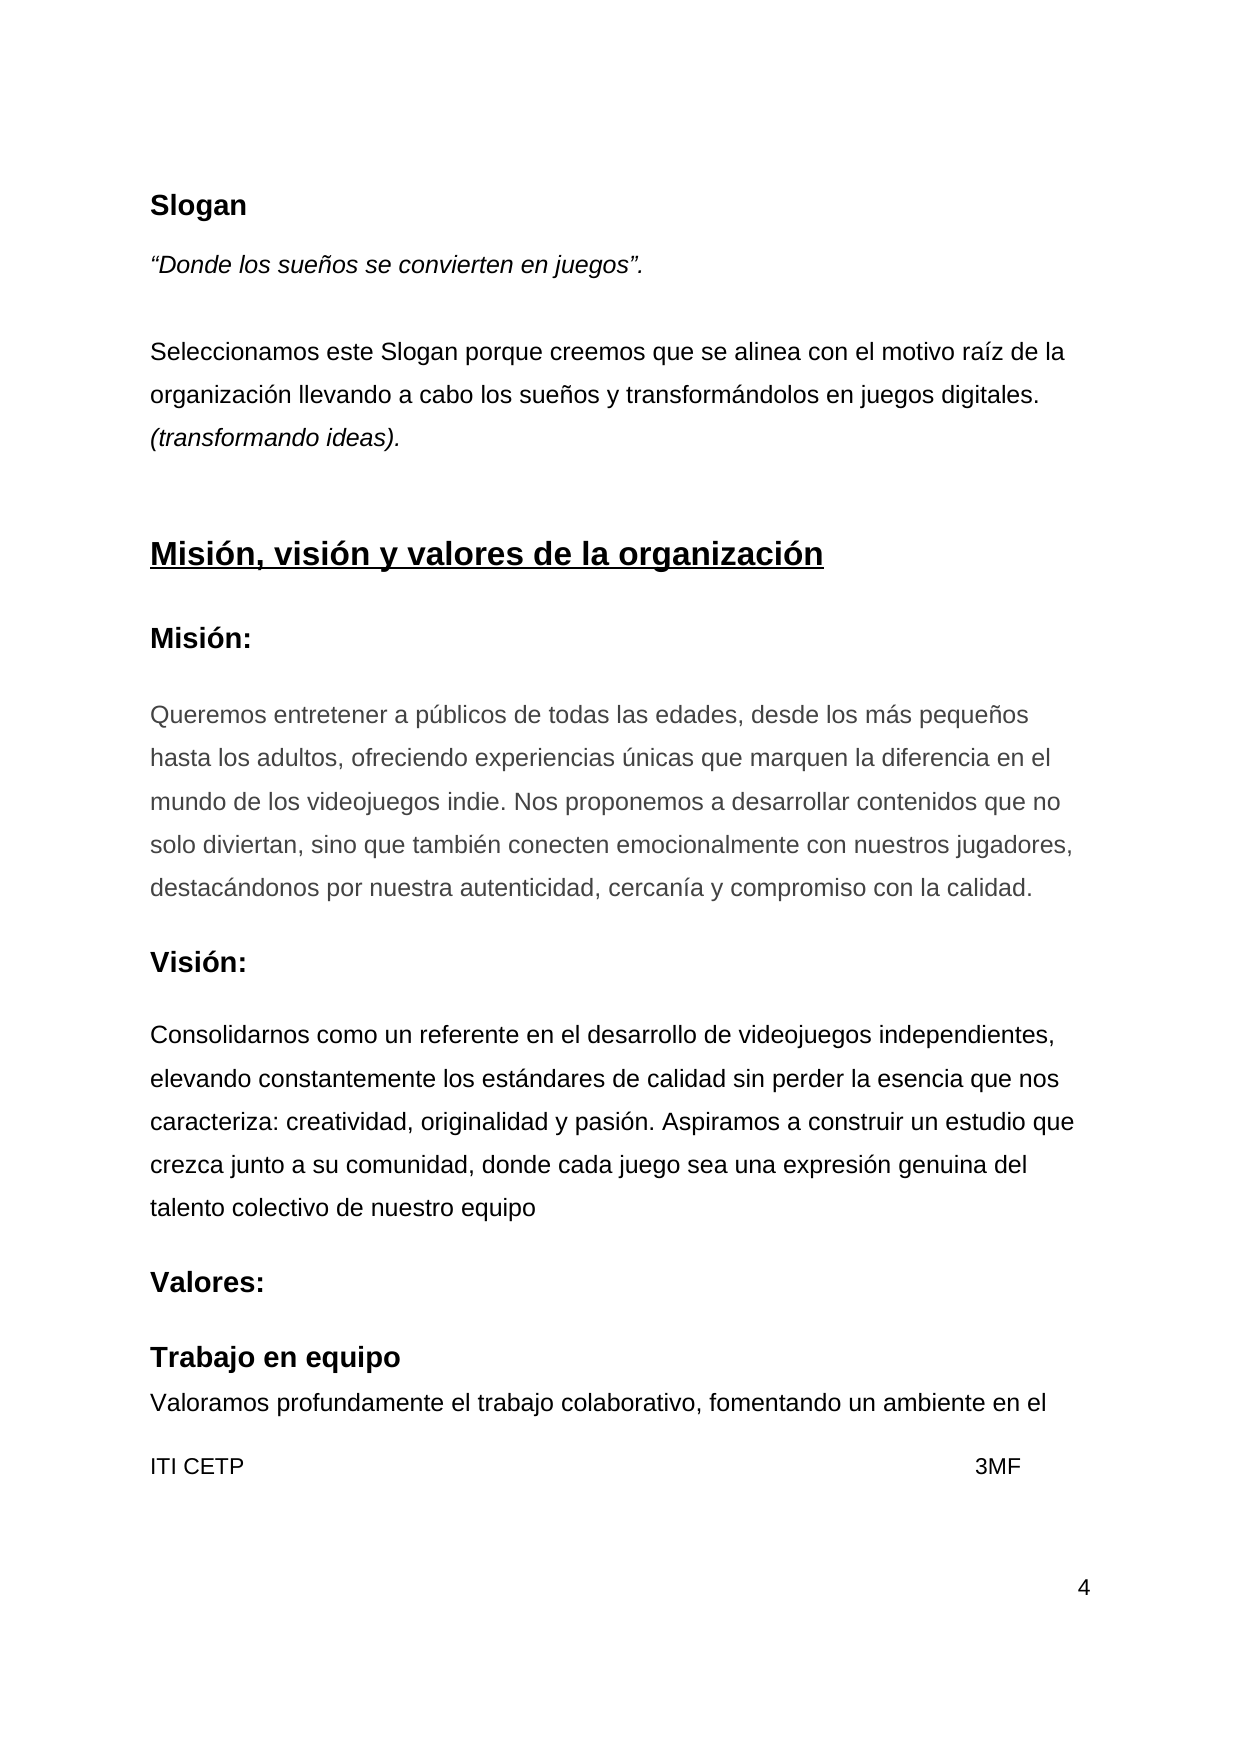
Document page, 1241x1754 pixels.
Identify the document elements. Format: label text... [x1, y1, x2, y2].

subtitle Valores: [150, 1265, 1090, 1299]
subtitle Slogan [150, 187, 1090, 221]
text “Donde los sueños se convierten en juegos”. [150, 250, 1090, 279]
subtitle Visión: [150, 945, 1090, 979]
subtitle Misión: [150, 621, 1090, 654]
subtitle Misión, visión y valores de la organización [150, 534, 1090, 572]
text Consolidarnos como un referente en el desarrollo de videojuegos independientes, elevando constantemente los estándares de calidad sin perder la esencia que nos caracteriza: creatividad, originalidad y pasión. Aspiramos a construir un estudio que crezca junto a su comunidad, donde cada juego sea una expresión genuina del talento colectivo de nuestro equipo [150, 1020, 1090, 1222]
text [150, 1341, 1090, 1417]
text Seleccionamos este Slogan porque creemos que se alinea con el motivo raíz de la organización llevando a cabo los sueños y transformándolos en juegos digitales. (transformando ideas). [150, 337, 1090, 452]
subtitle Queremos entretener a públicos de todas las edades, desde los más pequeños hasta los adultos, ofreciendo experiencias únicas que marquen la diferencia en el mundo de los videojuegos indie. Nos proponemos a desarrollar contenidos que no solo diviertan, sino que también conecten emocionalmente con nuestros jugadores, destacándonos por nuestra autenticidad, cercanía y compromiso con la calidad. [150, 700, 1090, 902]
